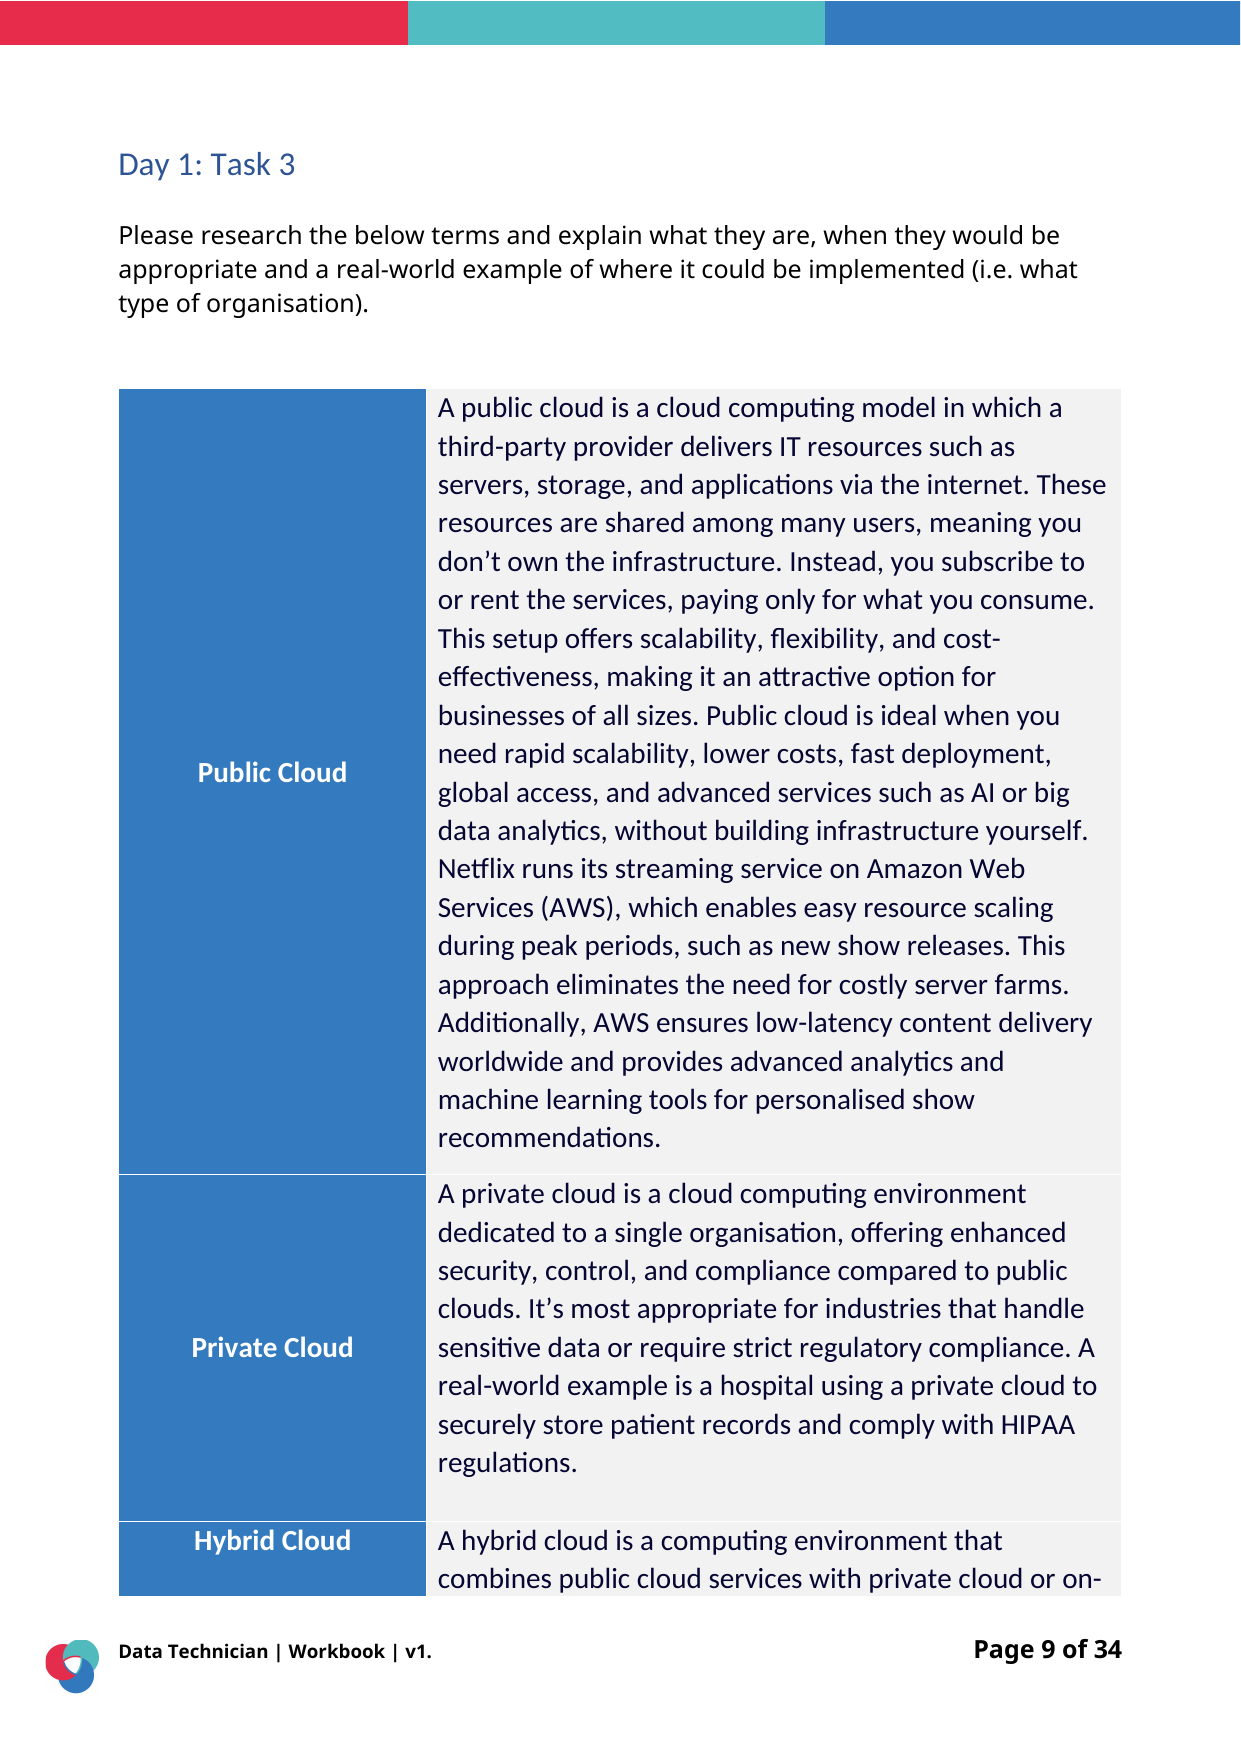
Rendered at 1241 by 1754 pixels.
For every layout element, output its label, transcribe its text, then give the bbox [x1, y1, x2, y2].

table_cell A private cloud is a cloud computing environment dedicated to a single organisation, offering enhanced security, control, and compliance compared to public clouds. It’s most appropriate for industries that handle sensitive data or require strict regulatory compliance. A real-world example is a hospital using a private cloud to securely store patient records and comply with HIPAA regulations. [427, 1175, 1121, 1521]
picture [45, 1640, 100, 1694]
table_header A public cloud is a cloud computing model in which a third-party provider delivers IT resources such as servers, storage, and applications via the internet. These resources are shared among many users, meaning you don’t own the infrastructure. Instead, you subscribe to or rent the services, paying only for what you consume. This setup offers scalability, flexibility, and cost-effectiveness, making it an attractive option for businesses of all sizes. Public cloud is ideal when you need rapid scalability, lower costs, fast deployment, global access, and advanced services such as AI or big data analytics, without building infrastructure yourself. Netflix runs its streaming service on Amazon Web Services (AWS), which enables easy resource scaling during peak periods, such as new show releases. This approach eliminates the need for costly server farms. Additionally, AWS ensures low-latency content delivery worldwide and provides advanced analytics and machine learning tools for personalised show recommendations. [427, 389, 1121, 1174]
subtitle Day 1: Task 3 [118, 143, 1122, 184]
text Please research the below terms and explain what they are, when they would be appropriate and a real-world example of where it could be implemented (i.e. what type of organisation). [118, 218, 1122, 320]
table_header Public Cloud [119, 389, 426, 1174]
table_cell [427, 1522, 1121, 1596]
table_cell Private Cloud [119, 1175, 426, 1521]
table_cell Hybrid Cloud [119, 1522, 426, 1596]
